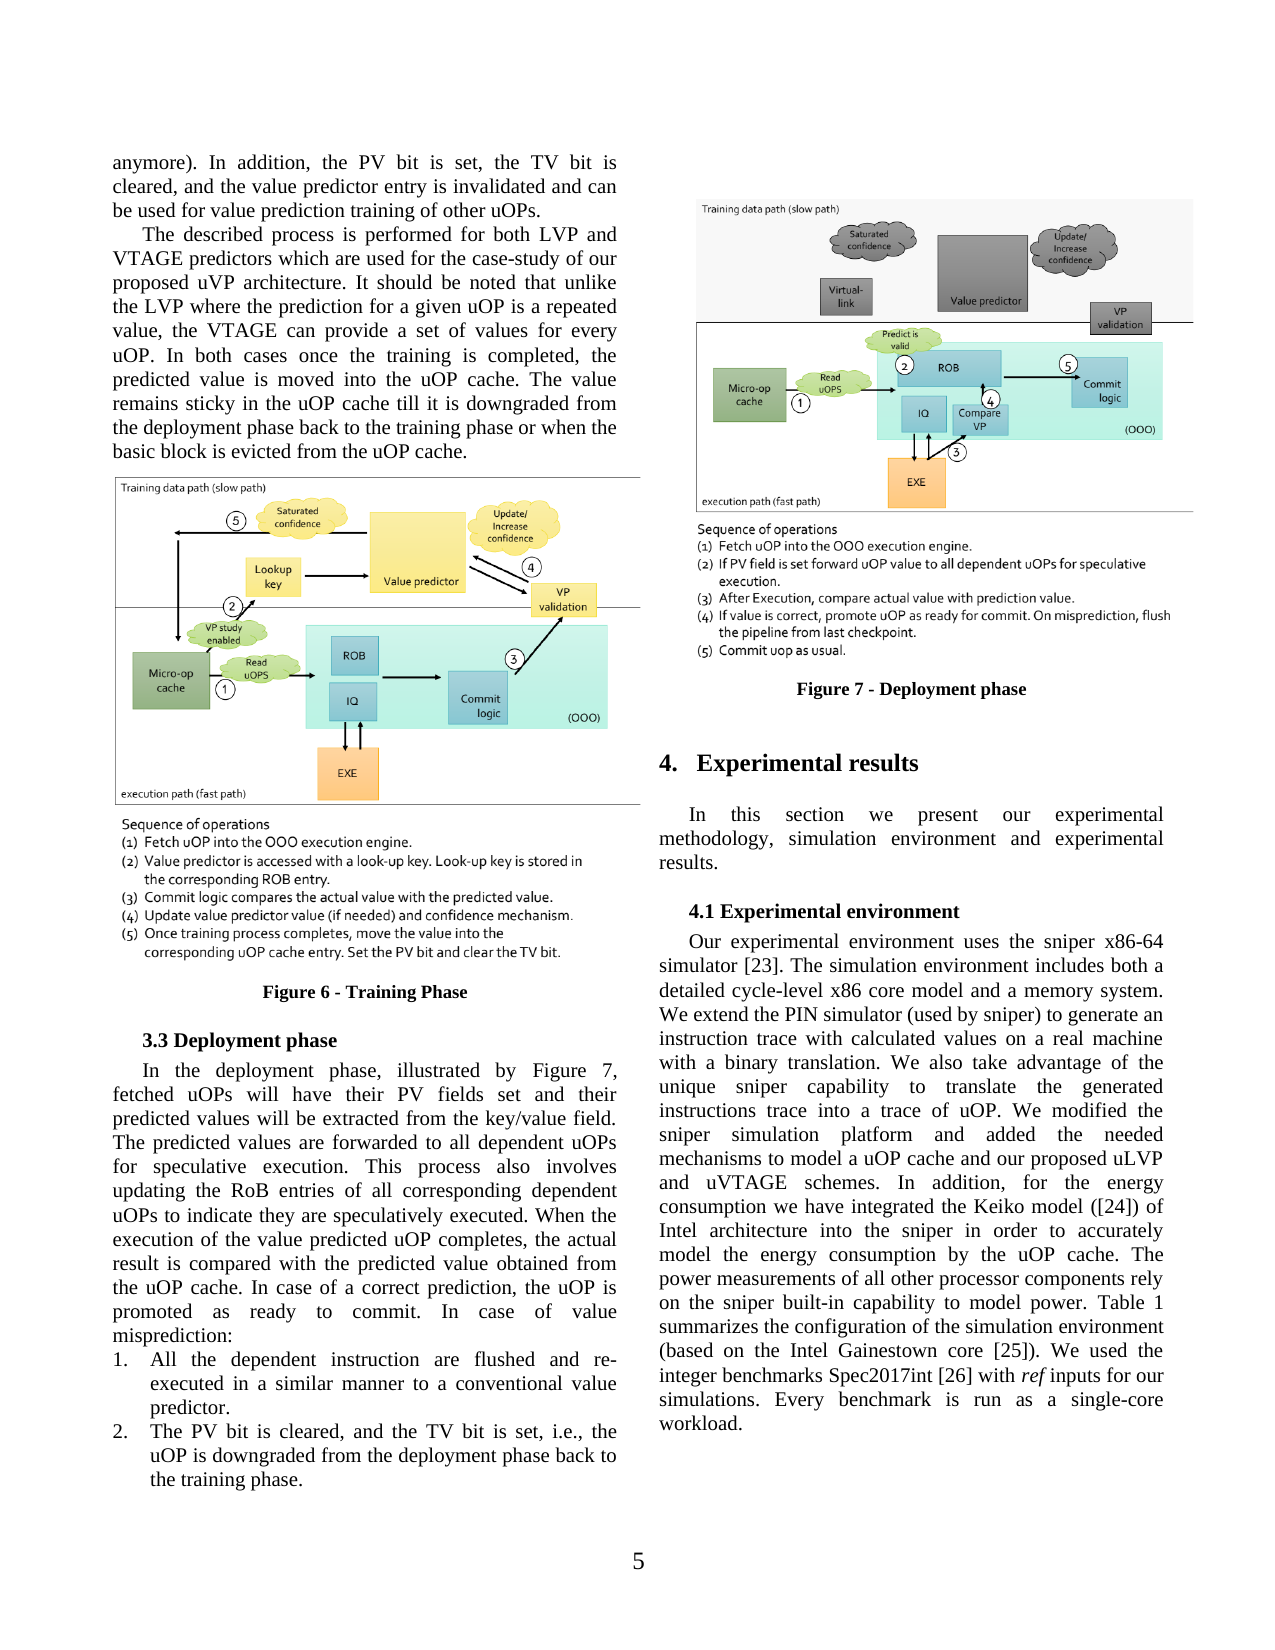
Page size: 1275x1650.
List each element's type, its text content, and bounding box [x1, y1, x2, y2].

text The described process is performed for both LVP and VTAGE predictors which are used for the case-study of our proposed uVP architecture. It should be noted that unlike the LVP where the prediction for a given uOP is a repeated value, the VTAGE can provide a set of values for every uOP. In both cases once the training is completed, the predicted value is moved into the uOP cache. The value remains sticky in the uOP cache till it is downgraded from the deployment phase back to the training phase or when the basic block is evicted from the uOP cache. [112, 222, 618, 463]
text In the deployment phase, illustrated by Figure 7, fetched uOPs will have their PV fields set and their predicted values will be extracted from the key/value field. The predicted values are forwarded to all dependent uOPs for speculative execution. This process also involves updating the RoB entries of all corresponding dependent uOPs to indicate they are speculatively executed. When the execution of the value predicted uOP completes, the actual result is compared with the predicted value obtained from the uOP cache. In case of a correct prediction, the uOP is promoted as ready to commit. In case of value misprediction: [112, 1058, 618, 1347]
list The PV bit is cleared, and the TV bit is set, i.e., the uOP is downgraded from the deployment phase back to the training phase. [112, 1419, 618, 1491]
text Our experimental environment uses the sniper x86-64 simulator [23]. The simulation environment includes both a detailed cycle-level x86 core model and a memory system. We extend the PIN simulator (used by sniper) to generate an instruction trace with calculated values on a real machine with a binary translation. We also take advantage of the unique sniper capability to translate the generated instructions trace into a trace of uOP. We modified the sniper simulation platform and added the needed mechanisms to model a uOP cache and our proposed uLVP and uVTAGE schemes. In addition, for the energy consumption we have integrated the Keiko model ([24]) of Intel architecture into the sniper in order to accurately model the energy consumption by the uOP cache. The power measurements of all other processor components rely on the sniper built-in capability to model power. Table 1 summarizes the configuration of the simulation environment (based on the Intel Gainestown core [25]). We used the integer benchmarks Spec2017int [26] with ref inputs for our simulations. Every benchmark is run as a single-core workload. [659, 929, 1164, 1435]
subtitle 3.3 Deployment phase [142, 1028, 618, 1052]
subtitle Experimental results [659, 748, 1164, 777]
list All the dependent instruction are flushed and re-executed in a similar manner to a conventional value predictor. [112, 1347, 618, 1419]
subtitle 4.1 Experimental environment [688, 899, 1164, 923]
text Figure 6 - Training Phase [112, 981, 618, 1003]
text In this section we present our experimental methodology, simulation environment and experimental results. [659, 802, 1164, 874]
text Figure 7 - Deployment phase [659, 677, 1164, 699]
